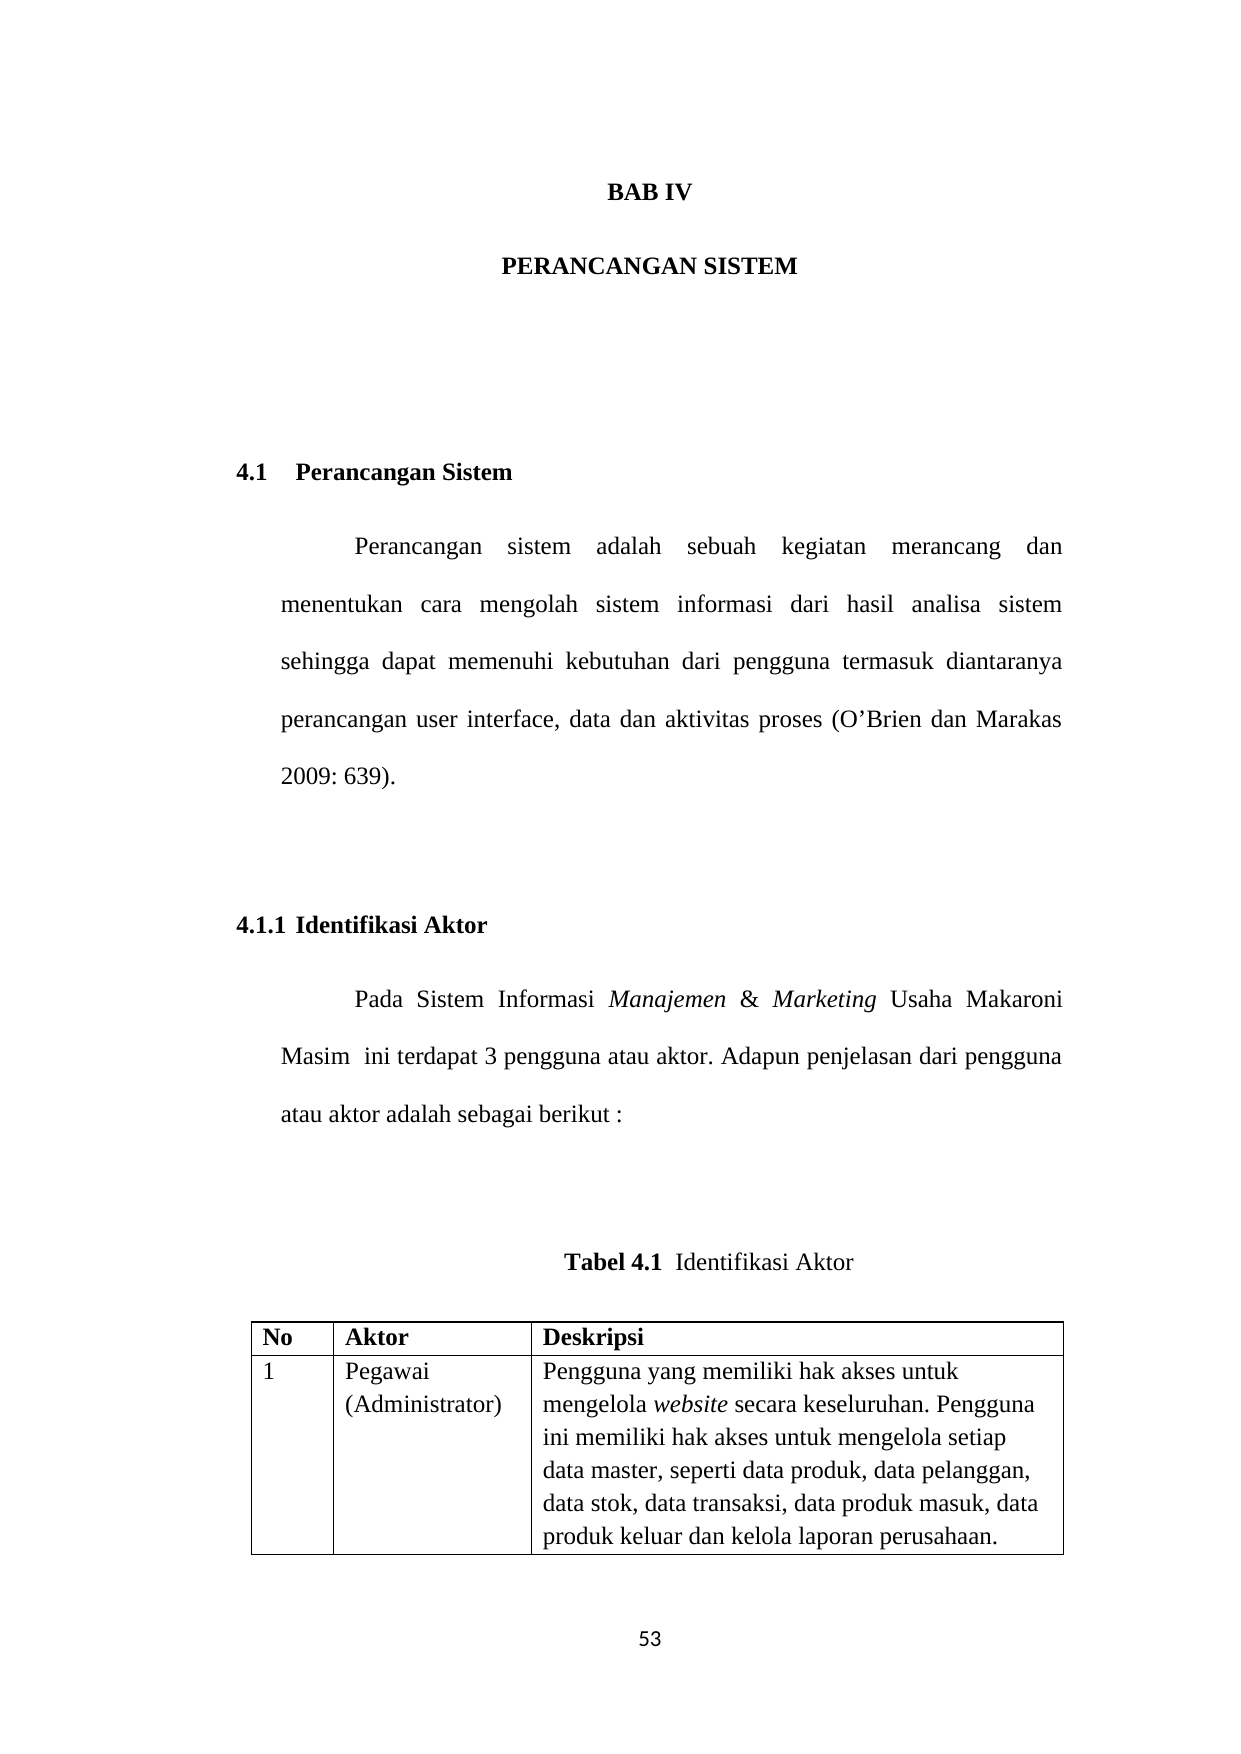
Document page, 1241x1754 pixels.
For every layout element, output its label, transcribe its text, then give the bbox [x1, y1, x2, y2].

text Pada Sistem Informasi Manajemen & Marketing Usaha Makaroni Masim ini terdapat 3 pengguna atau aktor. Adapun penjelasan dari pengguna atau aktor adalah sebagai berikut : [281, 984, 1063, 1128]
list Identifikasi Aktor [236, 910, 1063, 938]
text Tabel 4.1 Identifikasi Aktor [281, 1247, 1063, 1276]
table_cell Pengguna yang memiliki hak akses untuk mengelola website secara keseluruhan. Pengguna ini memiliki hak akses untuk mengelola setiap data master, seperti data produk, data pelanggan, data stok, data transaksi, data produk masuk, data produk keluar dan kelola laporan perusahaan. [532, 1356, 1063, 1554]
table_cell Pegawai (Administrator) [334, 1356, 531, 1554]
table_header Deskripsi [532, 1323, 1063, 1355]
table_header No [252, 1323, 333, 1355]
list Perancangan Sistem [236, 457, 1063, 486]
text BAB IV [236, 177, 1063, 206]
table_cell 1 [252, 1356, 333, 1554]
text PERANCANGAN SISTEM [236, 251, 1063, 280]
text Perancangan sistem adalah sebuah kegiatan merancang dan menentukan cara mengolah sistem informasi dari hasil analisa sistem sehingga dapat memenuhi kebutuhan dari pengguna termasuk diantaranya perancangan user interface, data dan aktivitas proses (O’Brien dan Marakas 2009: 639). [281, 531, 1063, 790]
table_header Aktor [334, 1323, 531, 1355]
